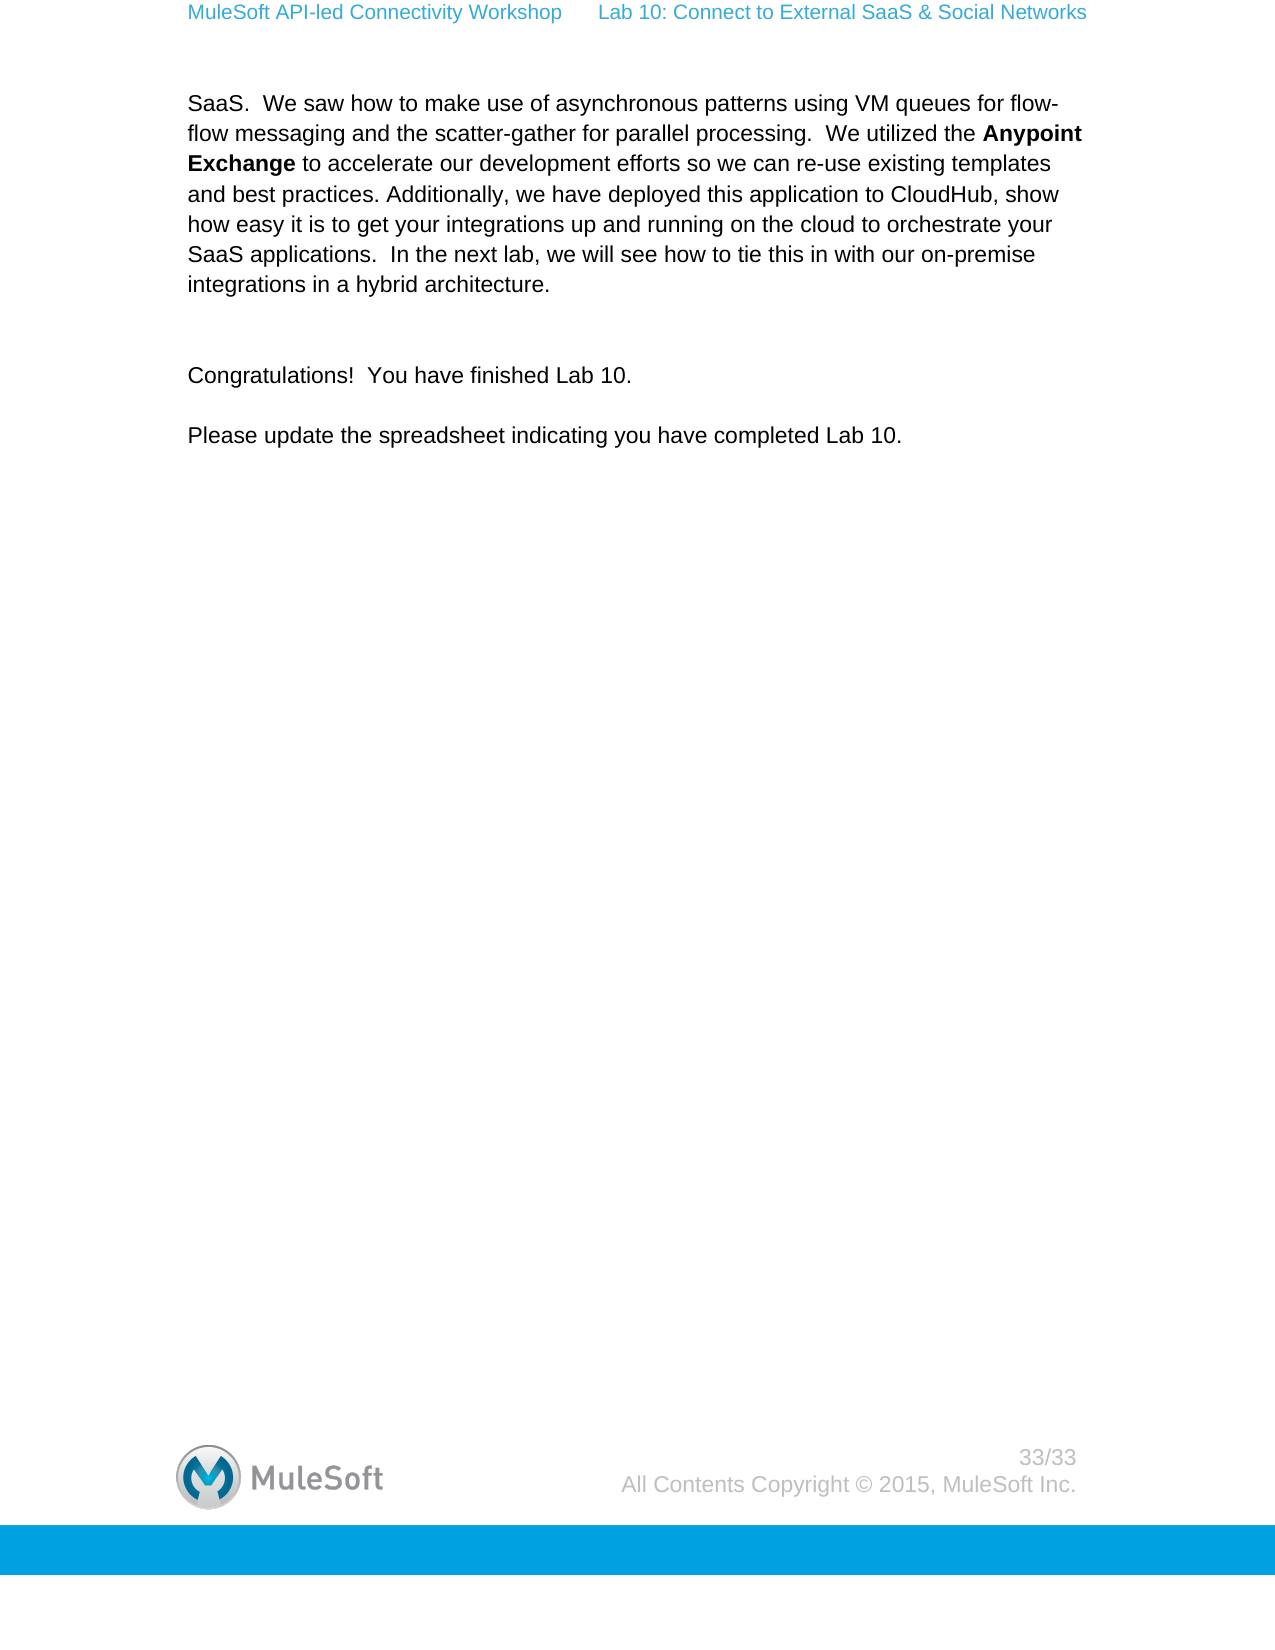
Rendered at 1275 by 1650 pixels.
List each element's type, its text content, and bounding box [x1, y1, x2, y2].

picture [176, 1444, 385, 1511]
text Congratulations! You have finished Lab 10. [187, 362, 1087, 388]
text Please update the spreadsheet indicating you have completed Lab 10. [187, 422, 1087, 448]
